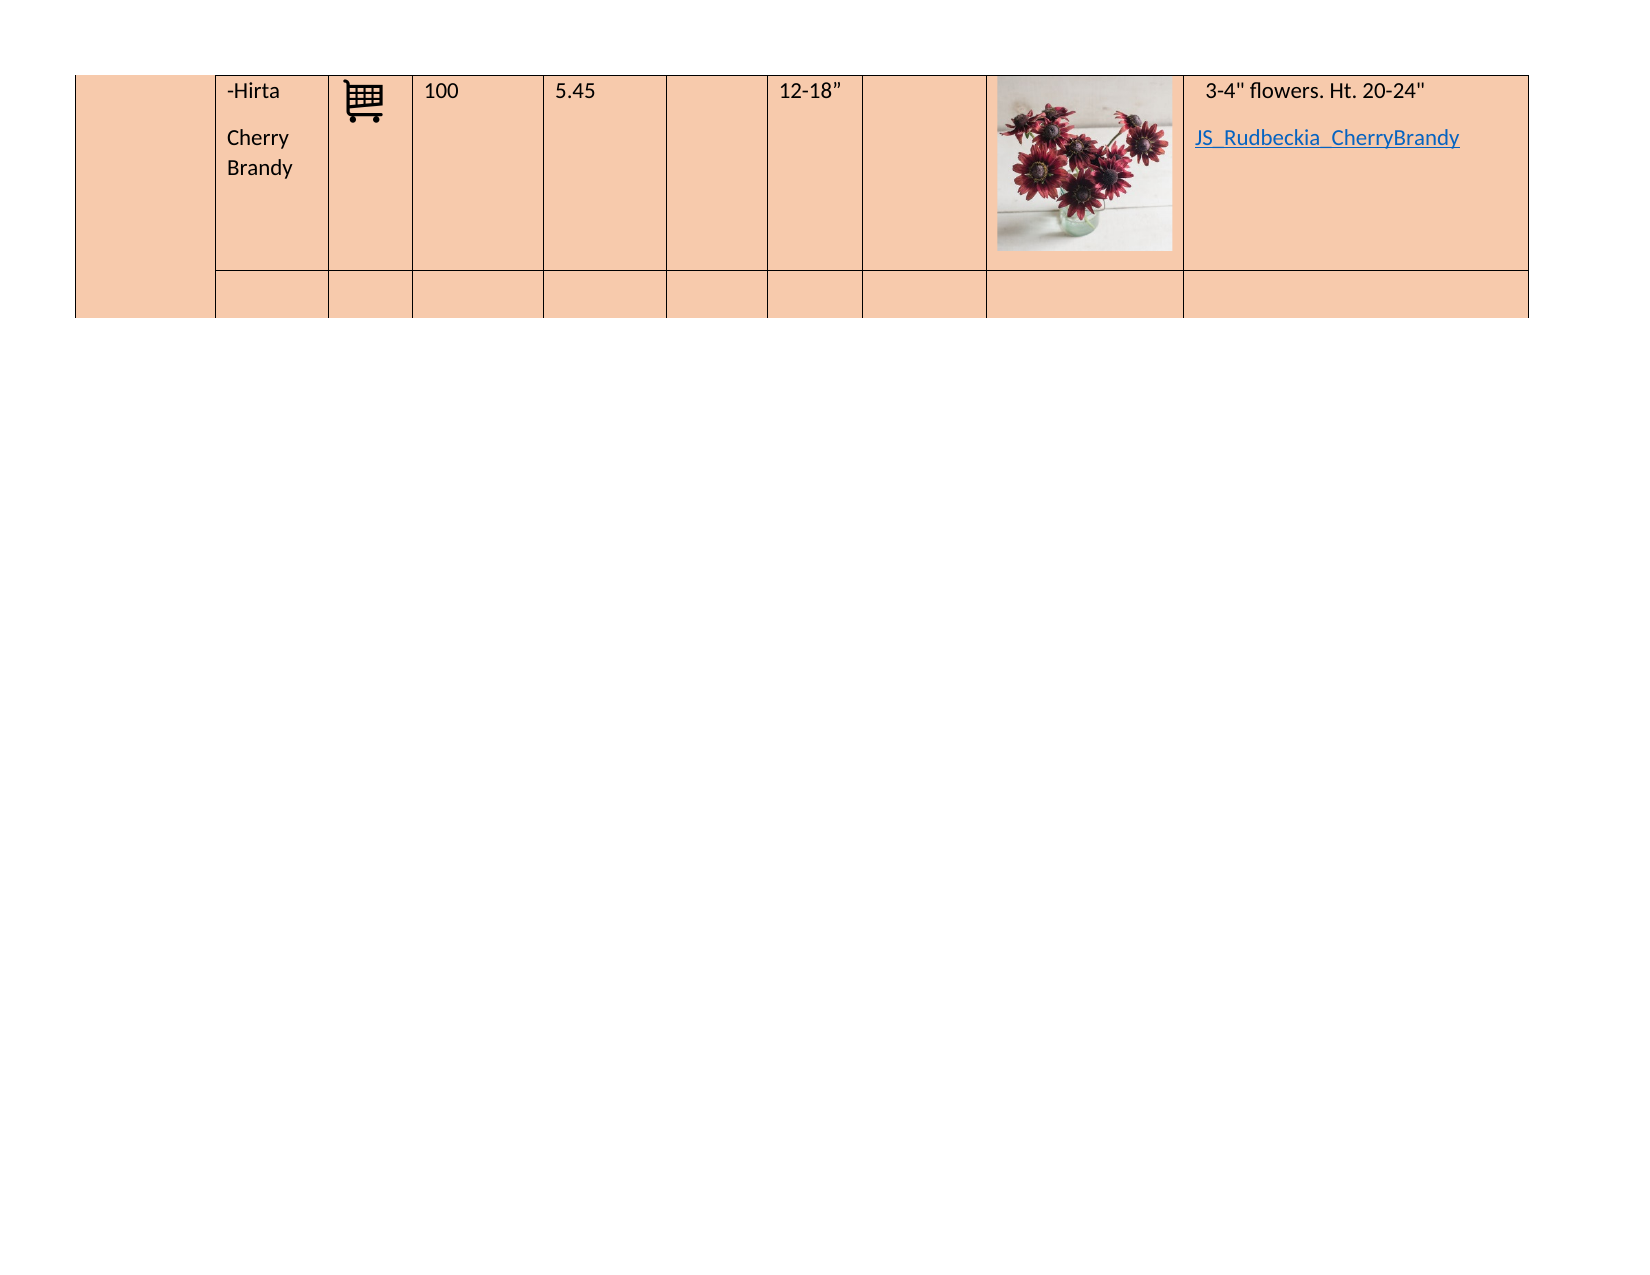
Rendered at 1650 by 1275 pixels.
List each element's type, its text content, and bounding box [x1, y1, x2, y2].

table_cell [76, 270, 215, 318]
table_cell [863, 76, 986, 270]
table_cell [863, 271, 986, 318]
table_cell [1184, 271, 1528, 318]
table_cell 5.45 [544, 76, 666, 270]
table_cell [329, 76, 412, 270]
table_cell [76, 75, 215, 270]
table_cell 3-4" flowers. Ht. 20-24" JS_Rudbeckia_CherryBrandy [1184, 76, 1528, 270]
table_cell [544, 271, 666, 318]
table_cell [987, 271, 1183, 318]
table_cell [216, 271, 328, 318]
picture [339, 76, 390, 127]
table_cell 100 [413, 76, 543, 270]
table_cell [413, 271, 543, 318]
table_cell [667, 271, 767, 318]
table_cell [987, 76, 1183, 270]
table_cell 12-18” [768, 76, 862, 270]
table_cell [667, 76, 767, 270]
table_cell [768, 271, 862, 318]
table_cell [329, 271, 412, 318]
picture [997, 76, 1173, 251]
table_cell -Hirta Cherry Brandy [216, 76, 328, 270]
